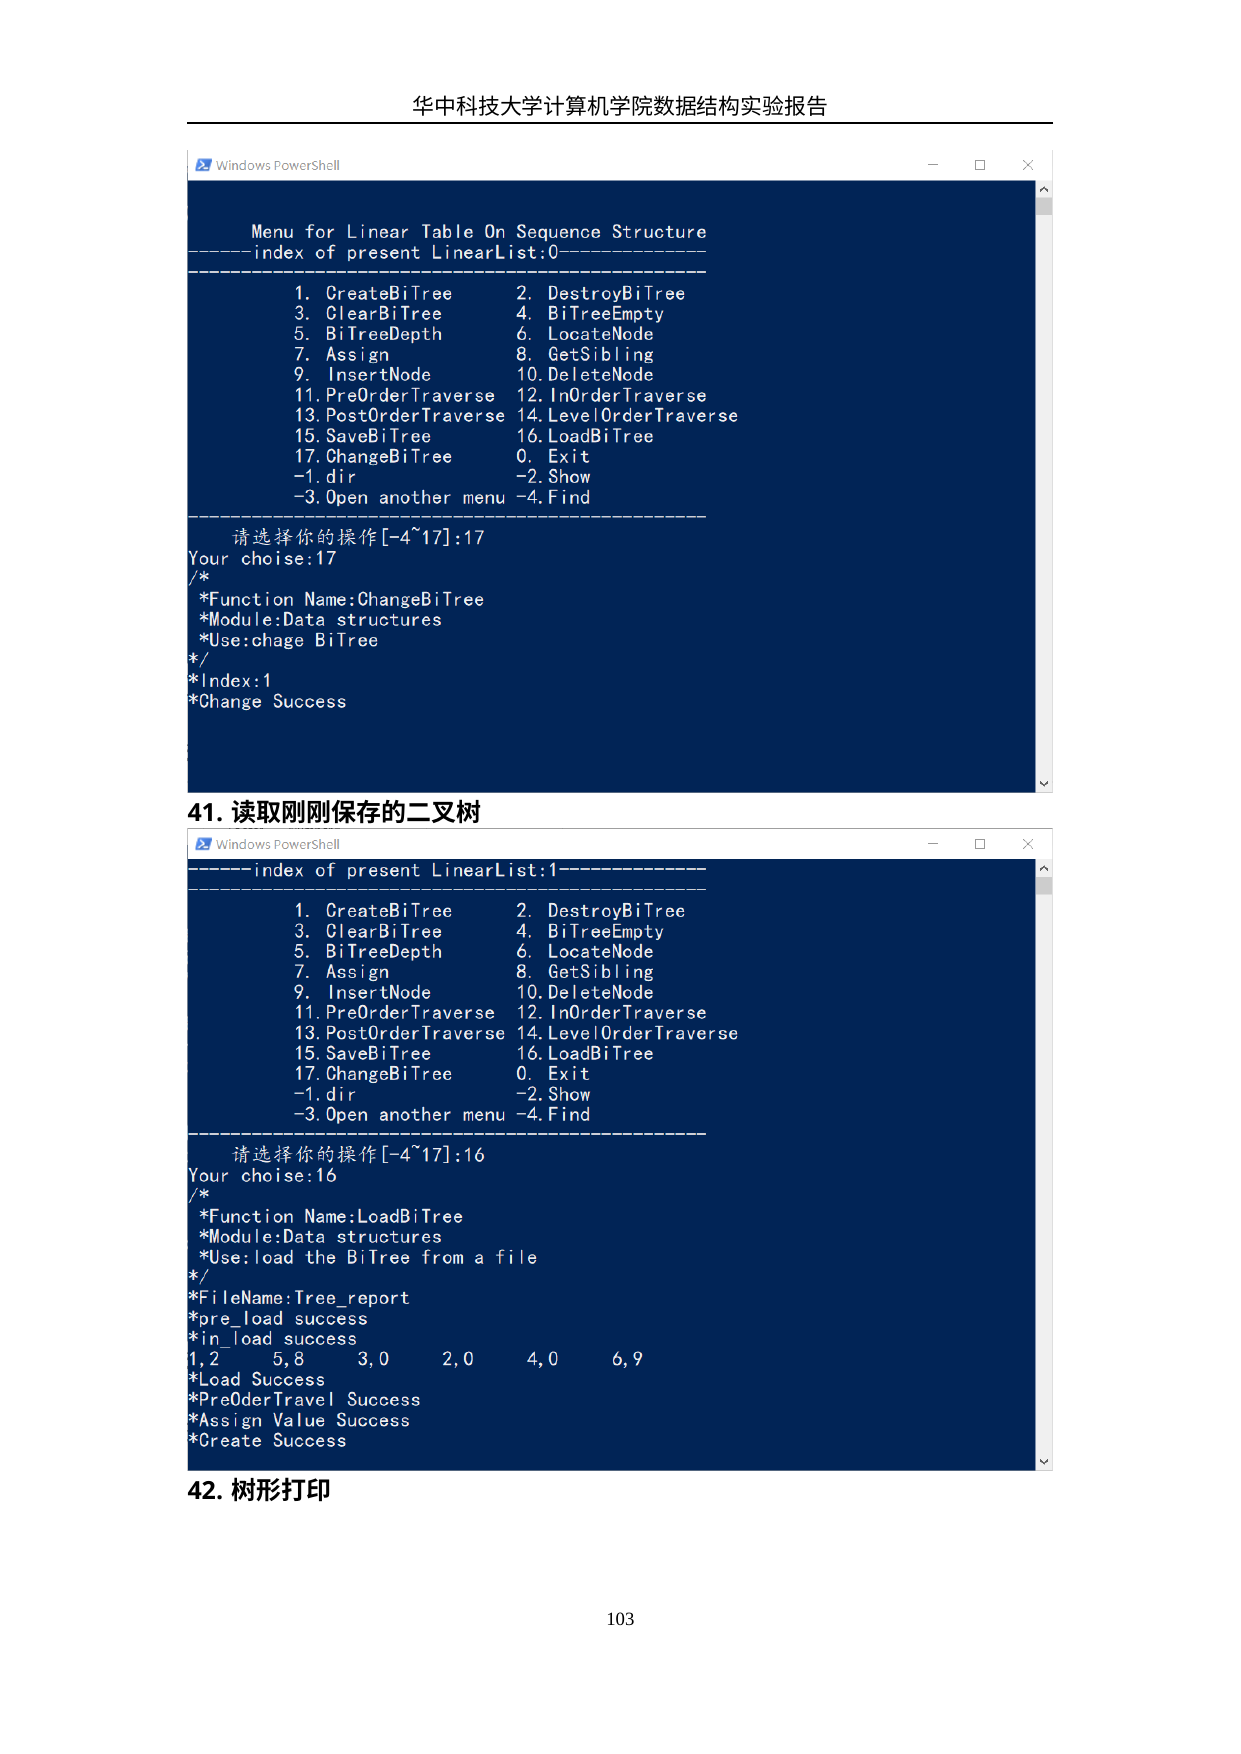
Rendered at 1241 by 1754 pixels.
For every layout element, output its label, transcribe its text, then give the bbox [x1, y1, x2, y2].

list 树形打印 [187, 1471, 1053, 1507]
list 读取刚刚保存的二叉树 [187, 793, 1053, 828]
picture [187, 828, 1053, 1471]
picture [187, 150, 1053, 793]
